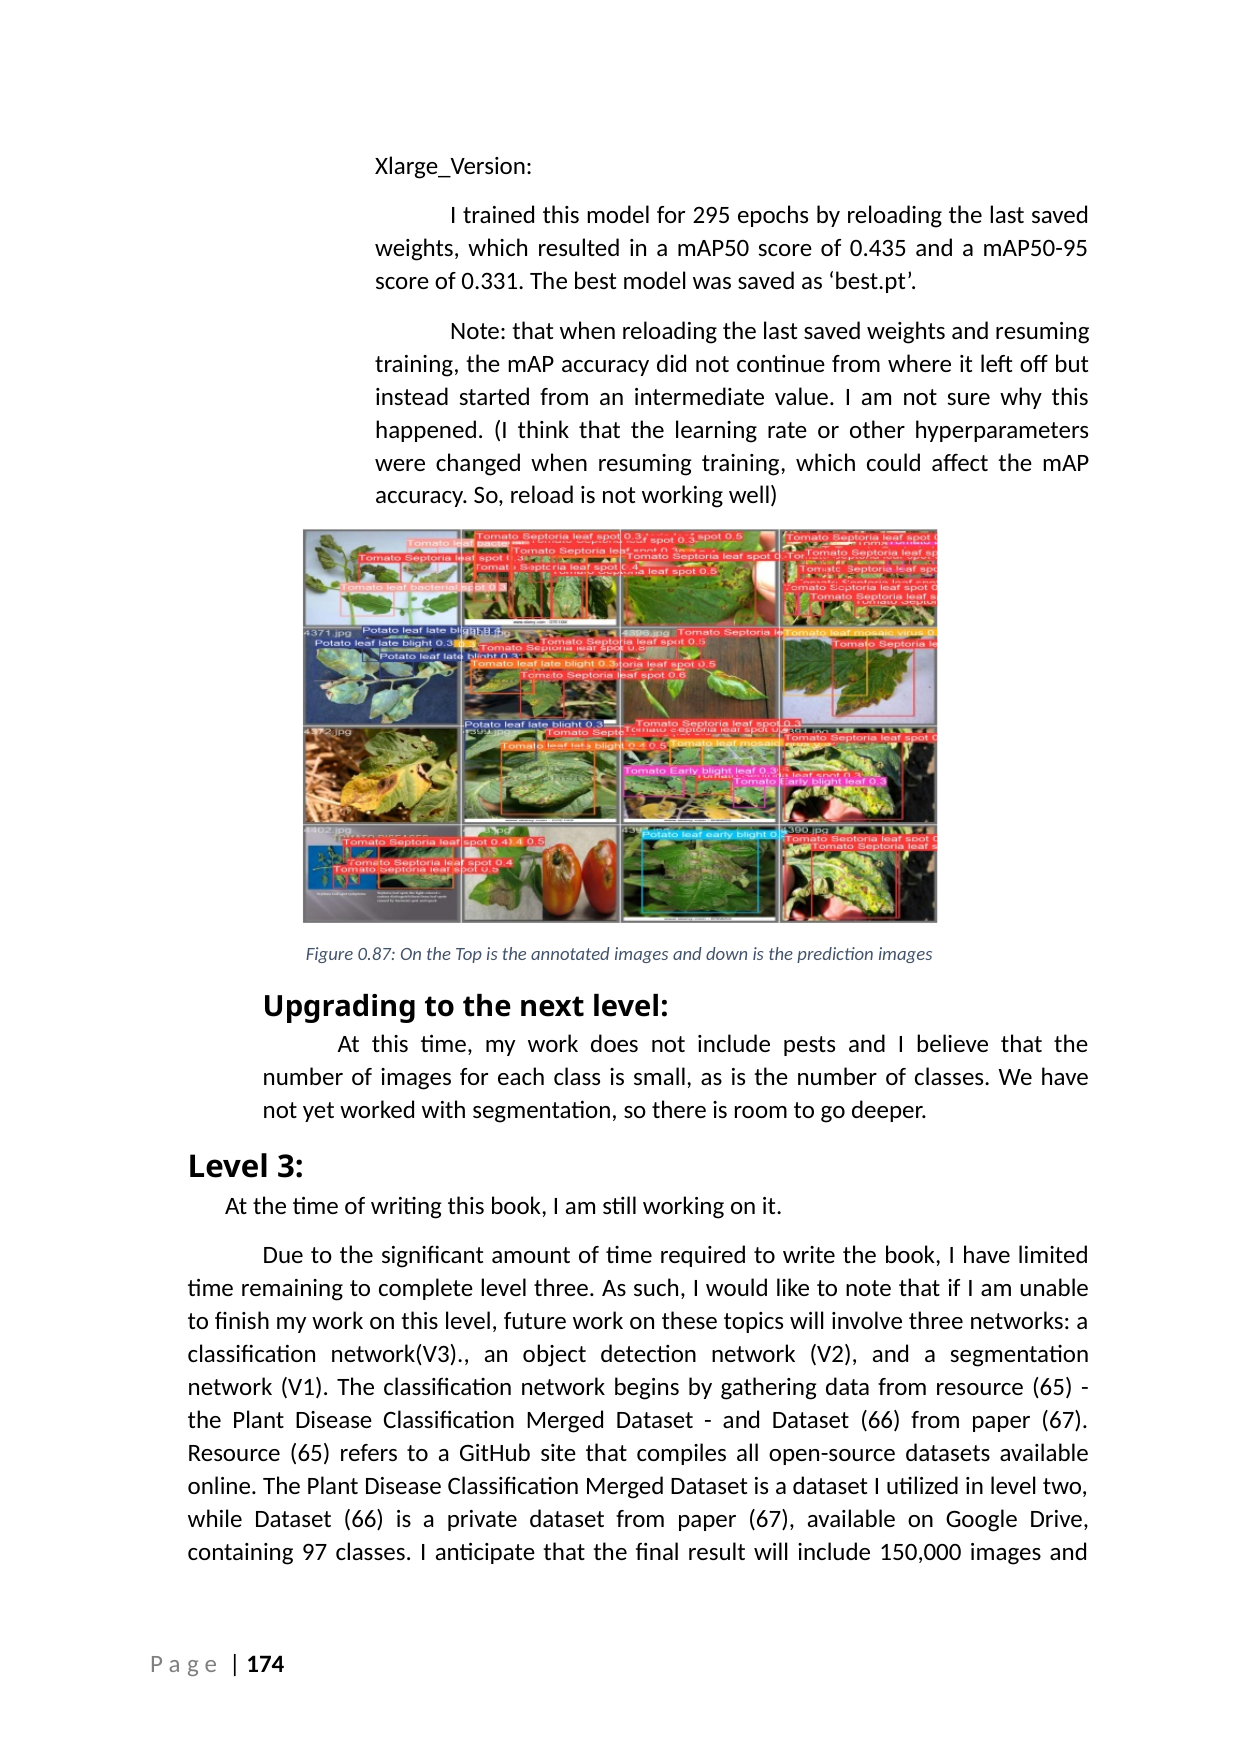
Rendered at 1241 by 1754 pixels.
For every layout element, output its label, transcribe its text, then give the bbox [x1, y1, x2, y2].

text At this time, my work does not include pests and I believe that the number of images for each class is small, as is the number of classes. We have not yet worked with segmentation, so there is room to go deeper. [262, 1028, 1090, 1125]
text I trained this model for 295 epochs by reloading the last saved weights, which resulted in a mAP50 score of 0.435 and a mAP50-95 score of 0.331. The best model was saved as ‘best.pt’. [375, 199, 1090, 296]
text Note: that when reloading the last saved weights and resuming training, the mAP accuracy did not continue from where it left off but instead started from an intermediate value. I am not sure why this happened. (I think that the learning rate or other hyperparameters were changed when resuming training, which could affect the mAP accuracy. So, reload is not working well) [375, 315, 1090, 510]
text At the time of writing this book, I am still working on it. [150, 1190, 1090, 1220]
subtitle Level 3: [187, 1144, 1090, 1186]
picture [302, 529, 938, 923]
subtitle Upgrading to the next level: [262, 986, 1090, 1025]
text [187, 1239, 1090, 1566]
text Xlarge_Version: [300, 150, 1090, 181]
